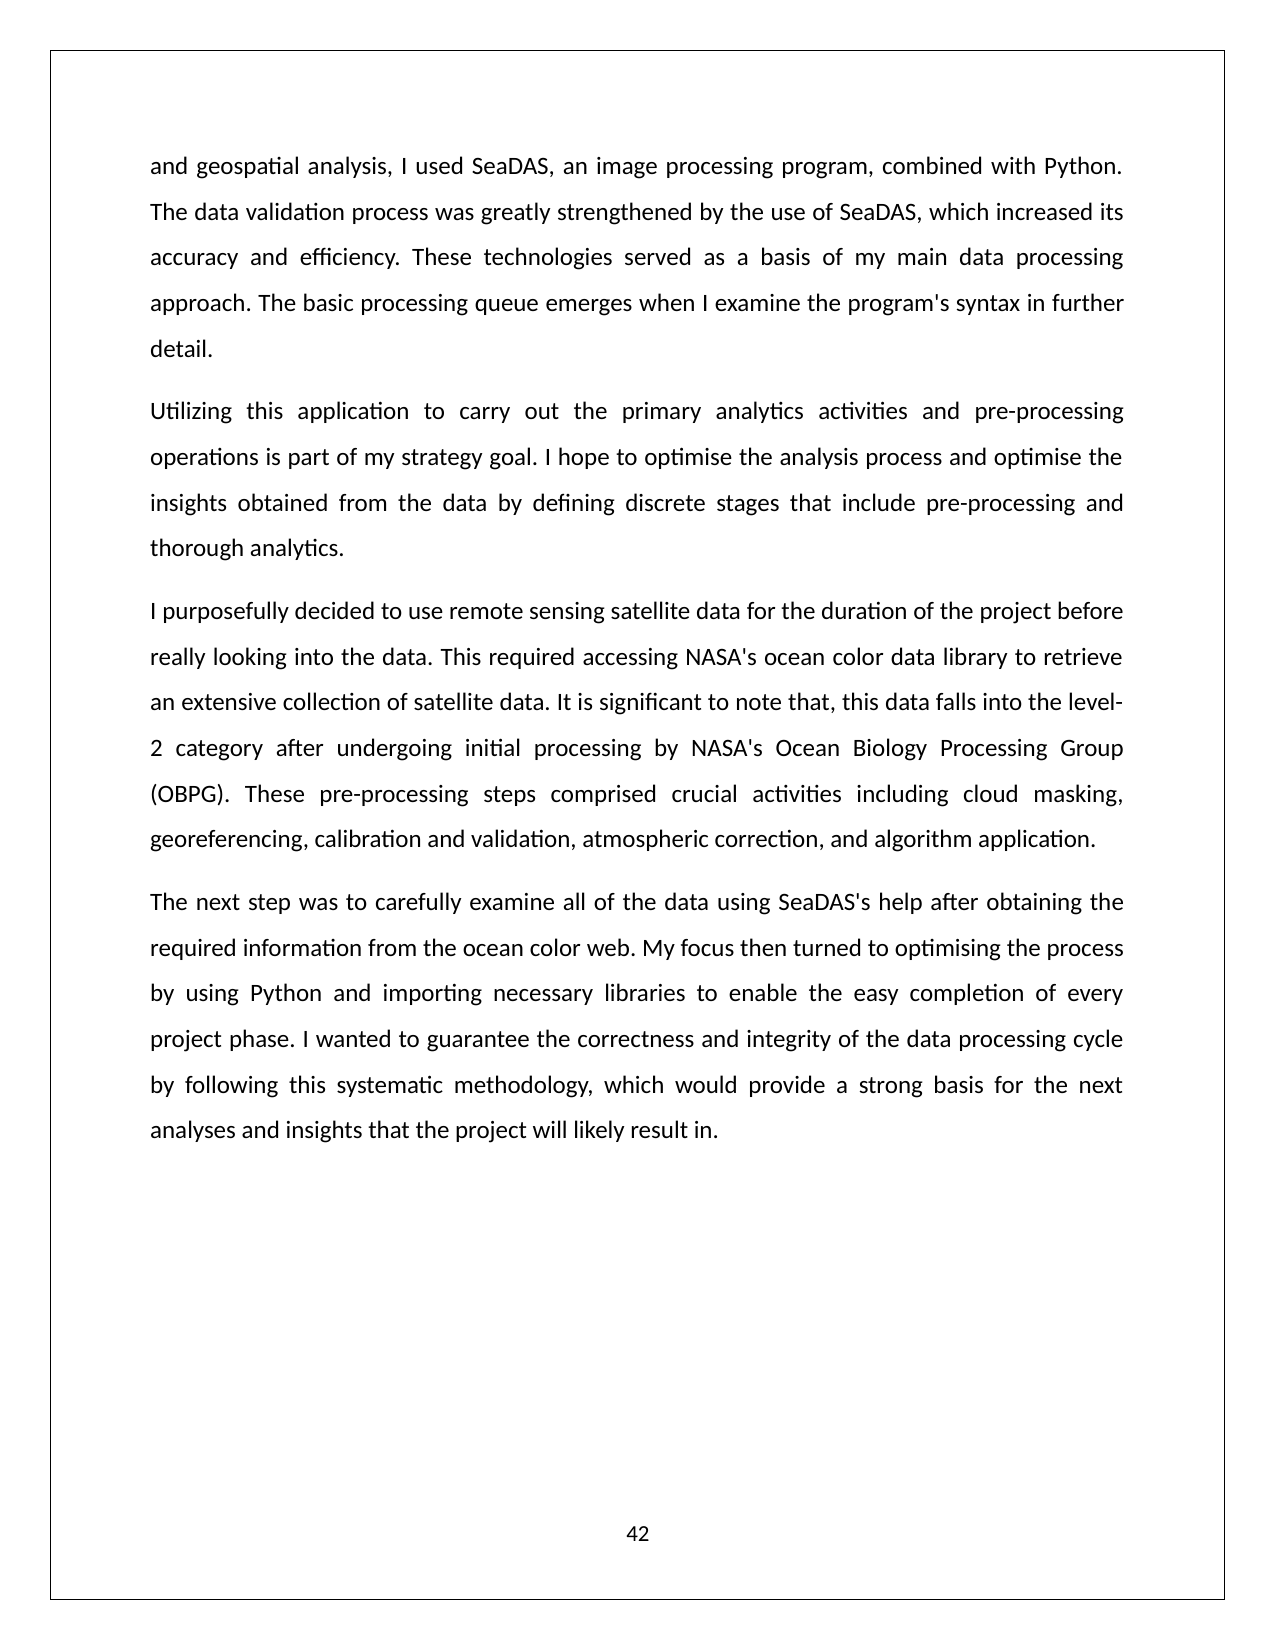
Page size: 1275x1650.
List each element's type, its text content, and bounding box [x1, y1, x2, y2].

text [150, 150, 1125, 363]
text I purposefully decided to use remote sensing satellite data for the duration of the project before really looking into the data. This required accessing NASA's ocean color data library to retrieve an extensive collection of satellite data. It is significant to note that, this data falls into the level-2 category after undergoing initial processing by NASA's Ocean Biology Processing Group (OBPG). These pre-processing steps comprised crucial activities including cloud masking, georeferencing, calibration and validation, atmospheric correction, and algorithm application. [150, 595, 1125, 854]
text Utilizing this application to carry out the primary analytics activities and pre-processing operations is part of my strategy goal. I hope to optimise the analysis process and optimise the insights obtained from the data by defining discrete stages that include pre-processing and thorough analytics. [150, 395, 1125, 563]
text The next step was to carefully examine all of the data using SeaDAS's help after obtaining the required information from the ocean color web. My focus then turned to optimising the process by using Python and importing necessary libraries to enable the easy completion of every project phase. I wanted to guarantee the correctness and integrity of the data processing cycle by following this systematic methodology, which would provide a strong basis for the next analyses and insights that the project will likely result in. [150, 886, 1125, 1145]
